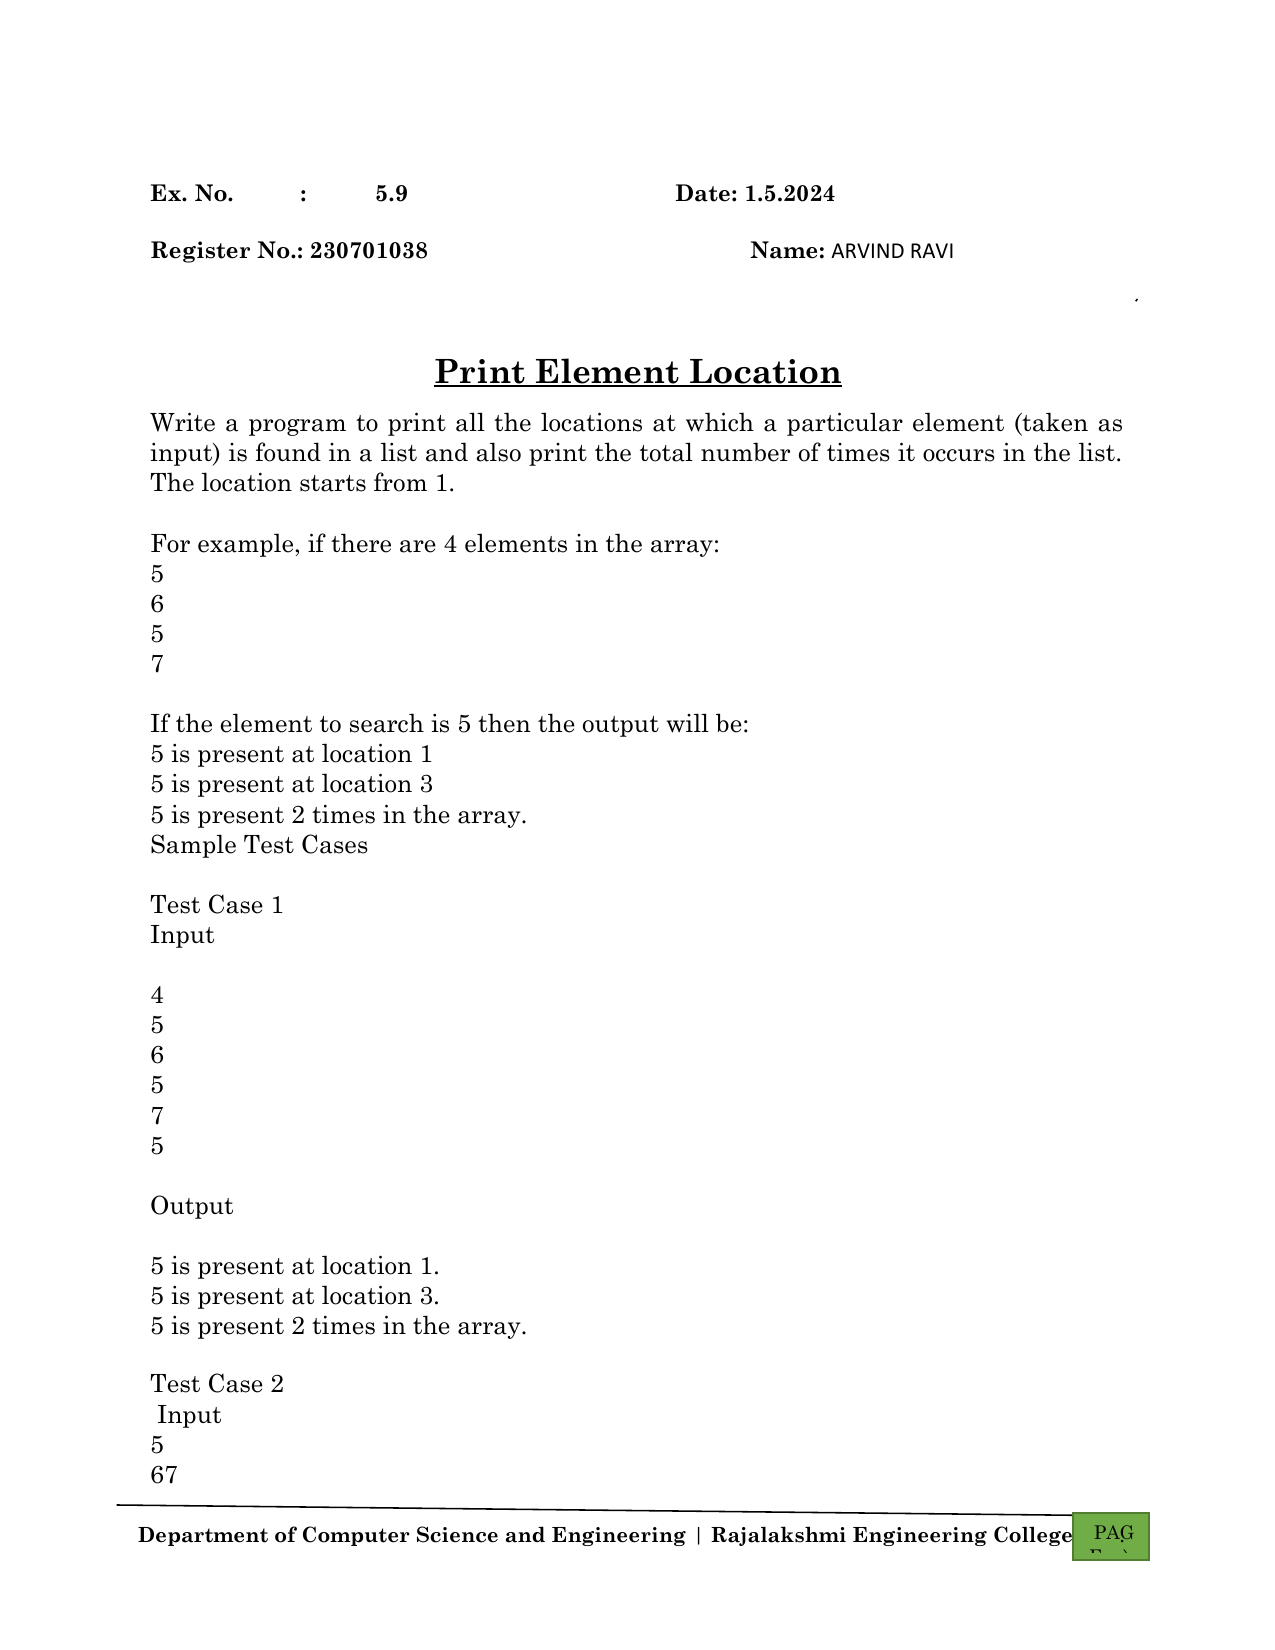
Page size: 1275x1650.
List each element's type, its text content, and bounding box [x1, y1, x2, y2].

text 6 [150, 1039, 1125, 1069]
text 5 is present at location 1 [150, 738, 1125, 768]
text 5 [150, 1069, 1125, 1099]
text 5 is present 2 times in the array. [150, 1310, 1125, 1340]
text 7 [150, 648, 1125, 678]
text Write a program to print all the locations at which a particular element (taken as input) is found in a list and also print the total number of times it occurs in the list. The location starts from 1. [150, 407, 1125, 497]
text 5 [150, 557, 1125, 588]
text 5 [150, 1129, 1125, 1159]
text Input [150, 919, 1125, 949]
text 7 [150, 1099, 1125, 1129]
text 5 is present at location 1. [150, 1250, 1125, 1280]
text If the element to search is 5 then the output will be: [150, 708, 1125, 738]
text 5 is present at location 3. [150, 1280, 1125, 1310]
text Ex. No. : 5.9 Date: 1.5.2024 [150, 179, 1125, 207]
text Register No.: 230701038 Name: ARVIND RAVI [150, 236, 1125, 264]
text 5 [150, 618, 1125, 648]
text Print Element Location [150, 350, 1125, 390]
text Sample Test Cases [150, 828, 1125, 858]
text 5 is present at location 3 [150, 768, 1125, 798]
text 5 [150, 1009, 1125, 1039]
text Input [150, 1398, 1125, 1428]
text 6 [150, 588, 1125, 618]
text 5 is present 2 times in the array. [150, 798, 1125, 828]
text 67 [150, 1458, 1125, 1489]
text 4 [150, 979, 1125, 1009]
text For example, if there are 4 elements in the array: [150, 527, 1125, 557]
text Test Case 1 [150, 889, 1125, 919]
text 5 [150, 1428, 1125, 1458]
text Output [150, 1190, 1125, 1220]
text Test Case 2 [150, 1368, 1125, 1398]
